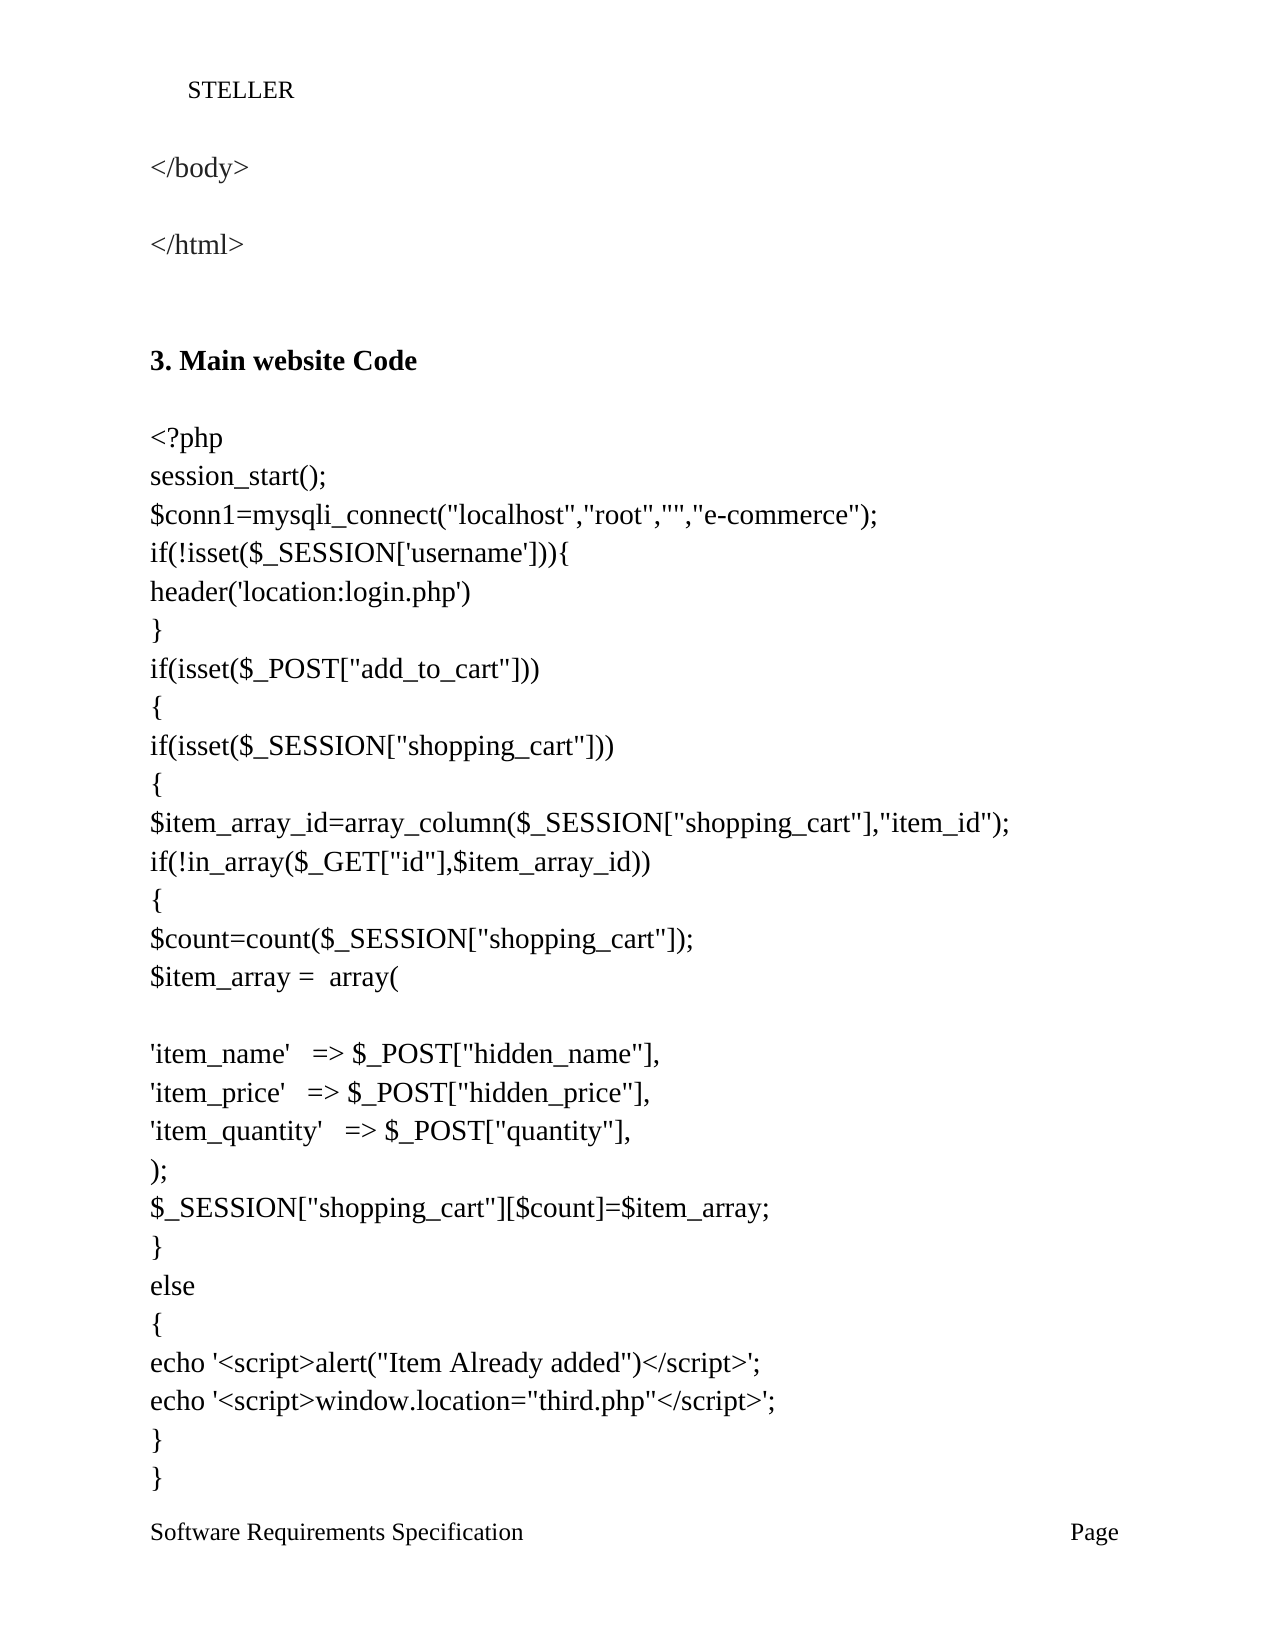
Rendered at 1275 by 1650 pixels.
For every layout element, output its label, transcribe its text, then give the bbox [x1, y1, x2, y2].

text 3. Main website Code [150, 343, 1125, 376]
text } [150, 612, 1125, 646]
text if(isset($_POST["add_to_cart"])) [150, 651, 1125, 684]
text echo '<script>window.location="third.php"</script>'; [150, 1383, 1125, 1417]
text if(isset($_SESSION["shopping_cart"])) [150, 728, 1125, 762]
text header('location:login.php') [150, 574, 1125, 607]
text } [150, 1422, 1125, 1455]
text } [150, 1229, 1125, 1263]
text ); [150, 1152, 1125, 1186]
text { [150, 689, 1125, 723]
text $item_array = array( [150, 959, 1125, 993]
text 'item_price' => $_POST["hidden_price"], [150, 1075, 1125, 1108]
text 'item_quantity' => $_POST["quantity"], [150, 1113, 1125, 1147]
text } [150, 1460, 1125, 1494]
text $count=count($_SESSION["shopping_cart"]); [150, 921, 1125, 954]
text echo '<script>alert("Item Already added")</script>'; [150, 1345, 1125, 1378]
text { [150, 767, 1125, 800]
text </body> [150, 150, 1125, 183]
text $conn1=mysqli_connect("localhost","root","","e-commerce"); [150, 497, 1125, 530]
text $item_array_id=array_column($_SESSION["shopping_cart"],"item_id"); [150, 805, 1125, 839]
text { [150, 882, 1125, 916]
text { [150, 1306, 1125, 1340]
text </html> [150, 227, 1125, 261]
text else [150, 1268, 1125, 1301]
text if(!isset($_SESSION['username'])){ [150, 535, 1125, 569]
text if(!in_array($_GET["id"],$item_array_id)) [150, 844, 1125, 877]
text session_start(); [150, 458, 1125, 492]
text 'item_name' => $_POST["hidden_name"], [150, 1036, 1125, 1070]
text <?php [150, 420, 1125, 453]
text $_SESSION["shopping_cart"][$count]=$item_array; [150, 1191, 1125, 1224]
